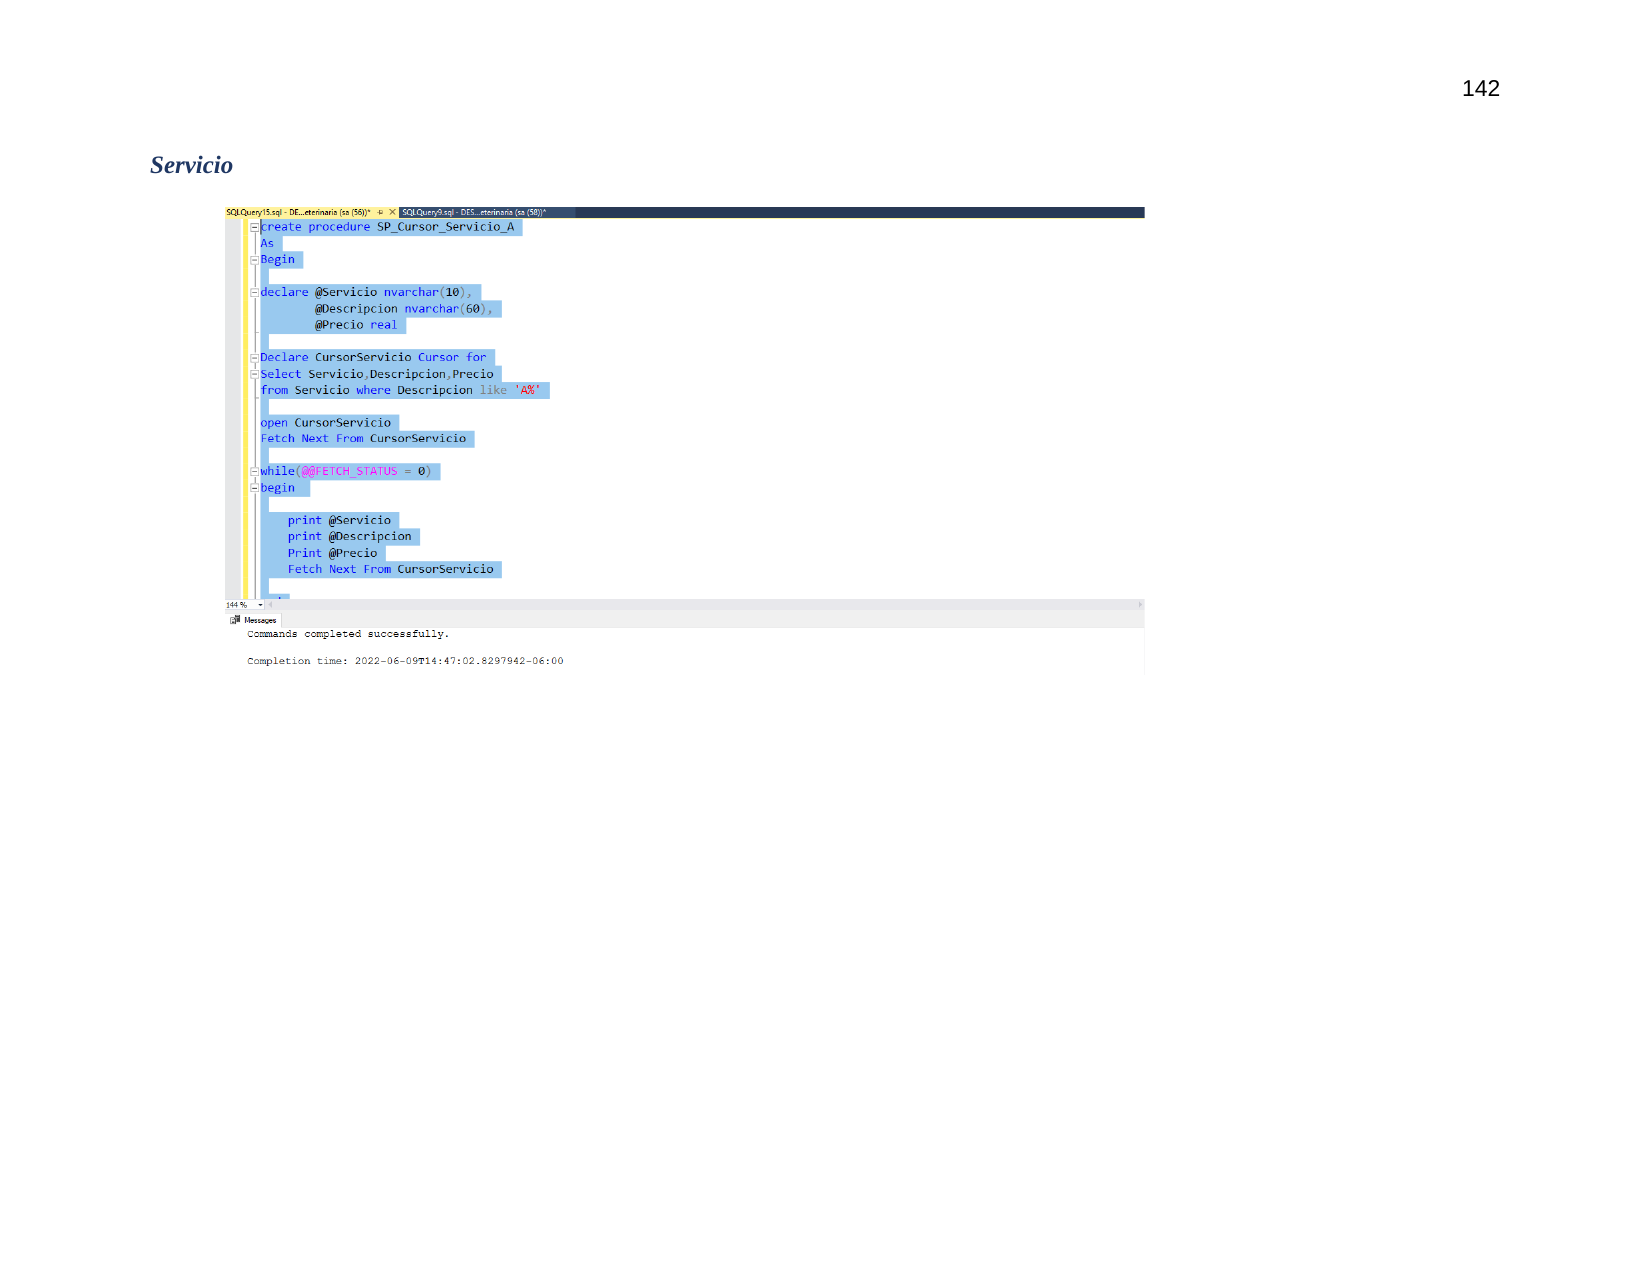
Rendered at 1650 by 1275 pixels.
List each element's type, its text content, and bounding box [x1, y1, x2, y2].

subtitle Servicio [150, 150, 1500, 179]
picture [225, 207, 1145, 675]
